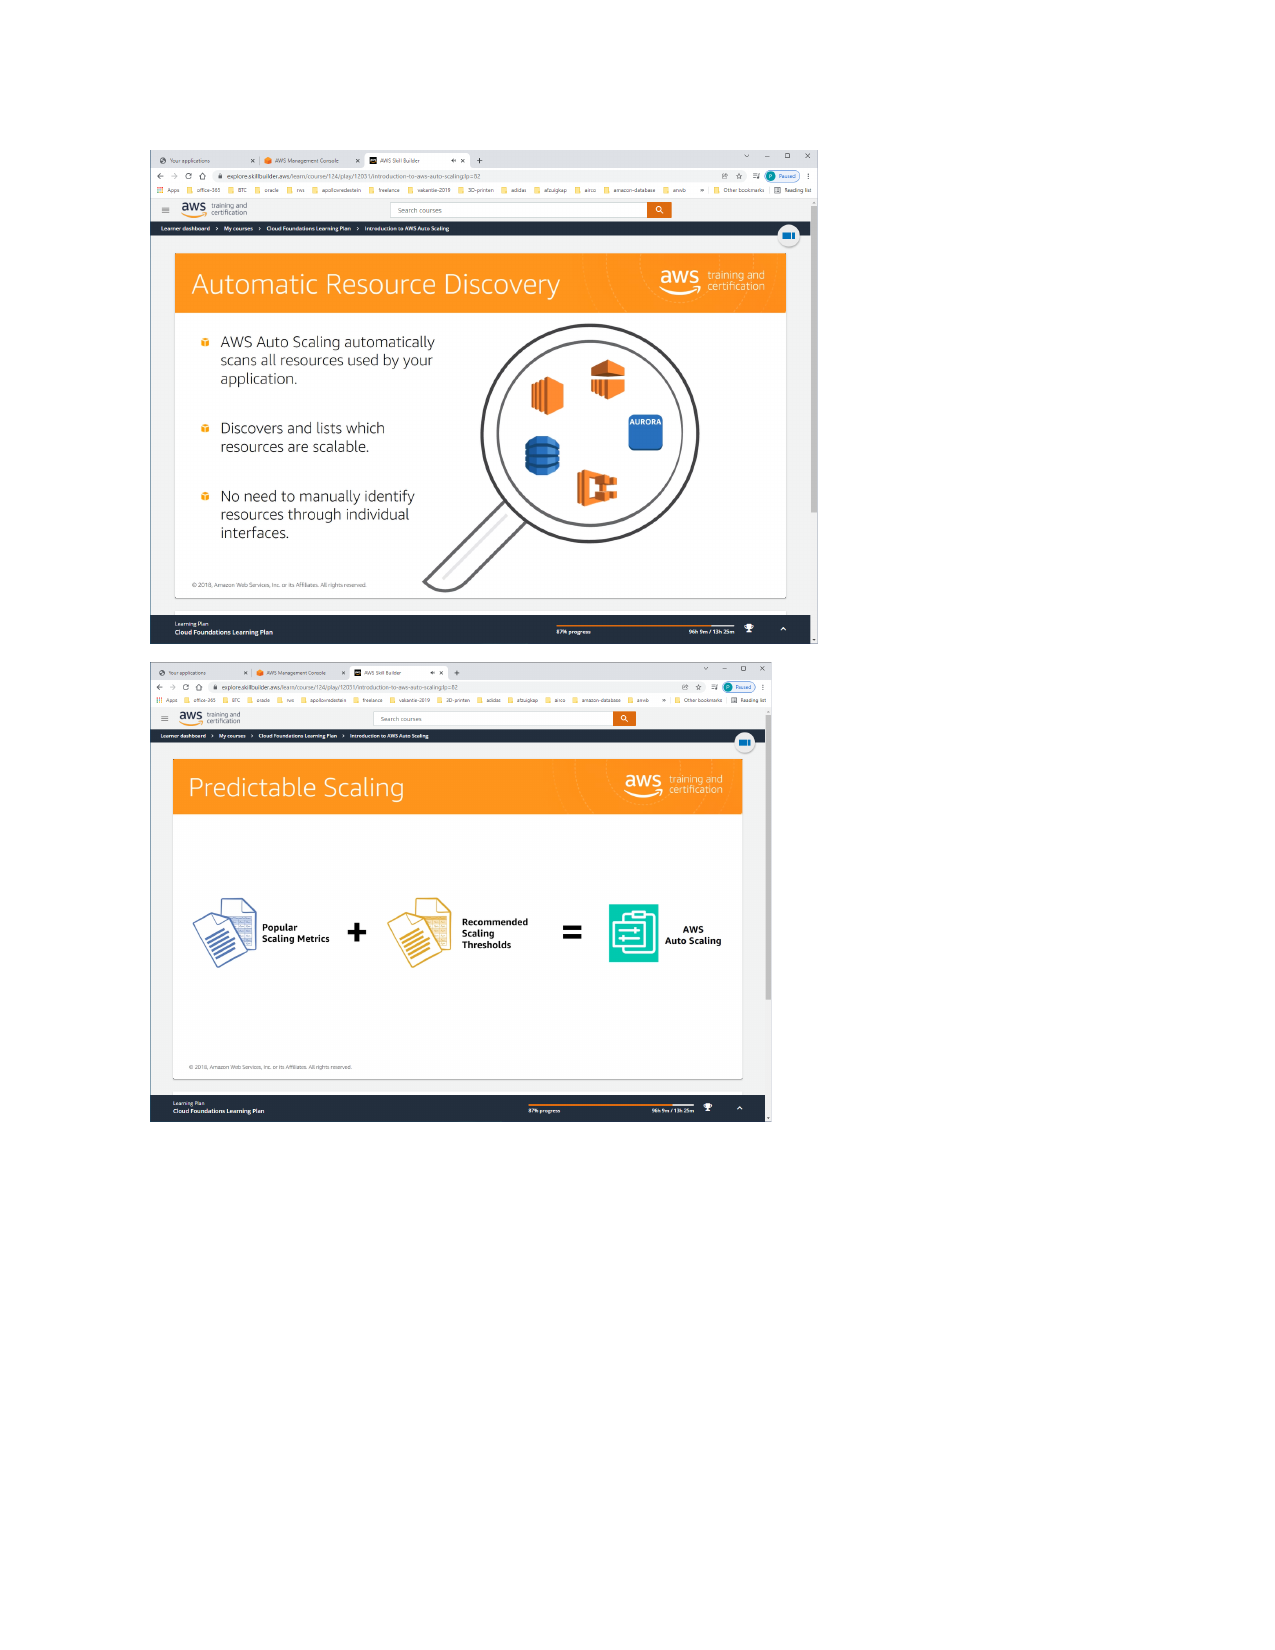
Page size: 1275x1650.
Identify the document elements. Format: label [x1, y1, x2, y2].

picture [150, 662, 772, 1122]
picture [150, 150, 818, 644]
